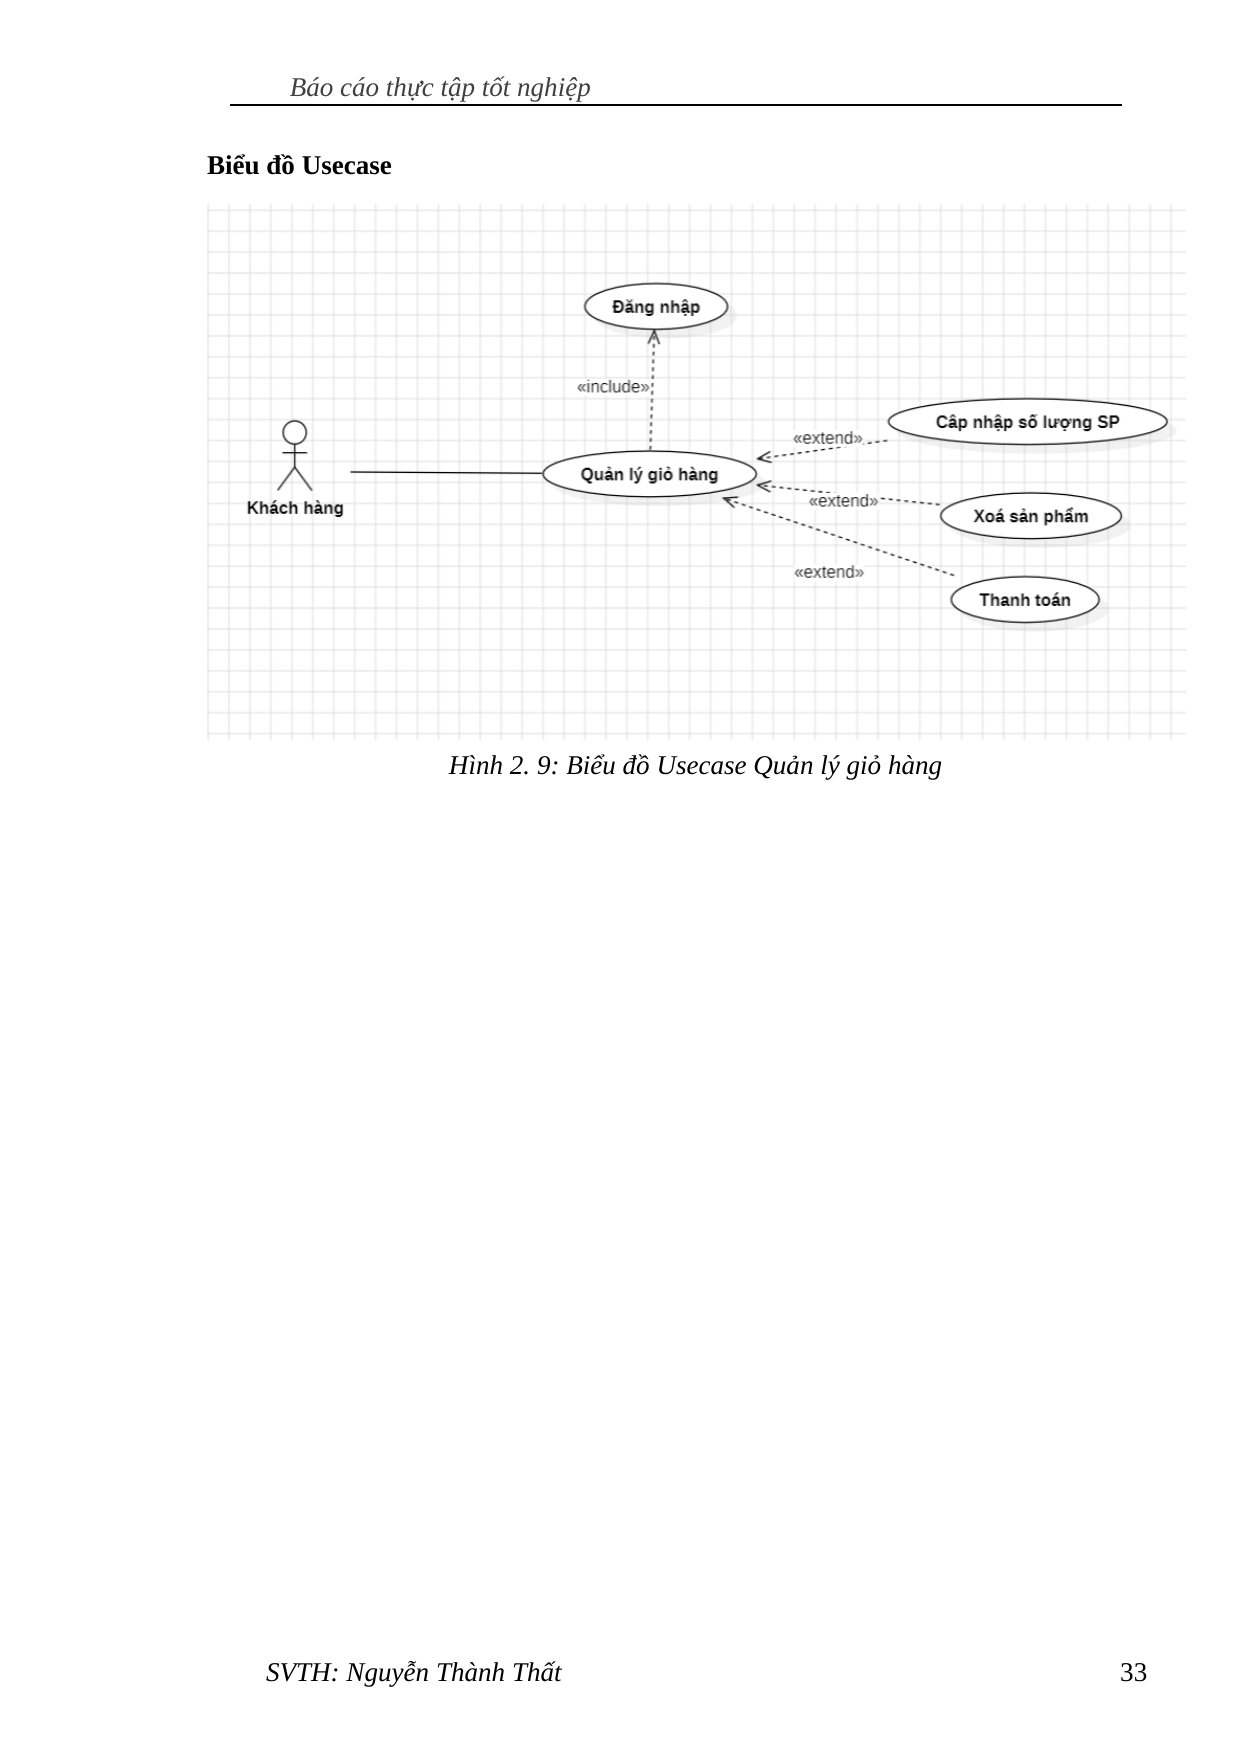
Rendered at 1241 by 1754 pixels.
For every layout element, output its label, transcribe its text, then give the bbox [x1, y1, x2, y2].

text Biểu đồ Usecase [207, 149, 1122, 180]
picture [206, 204, 1187, 740]
